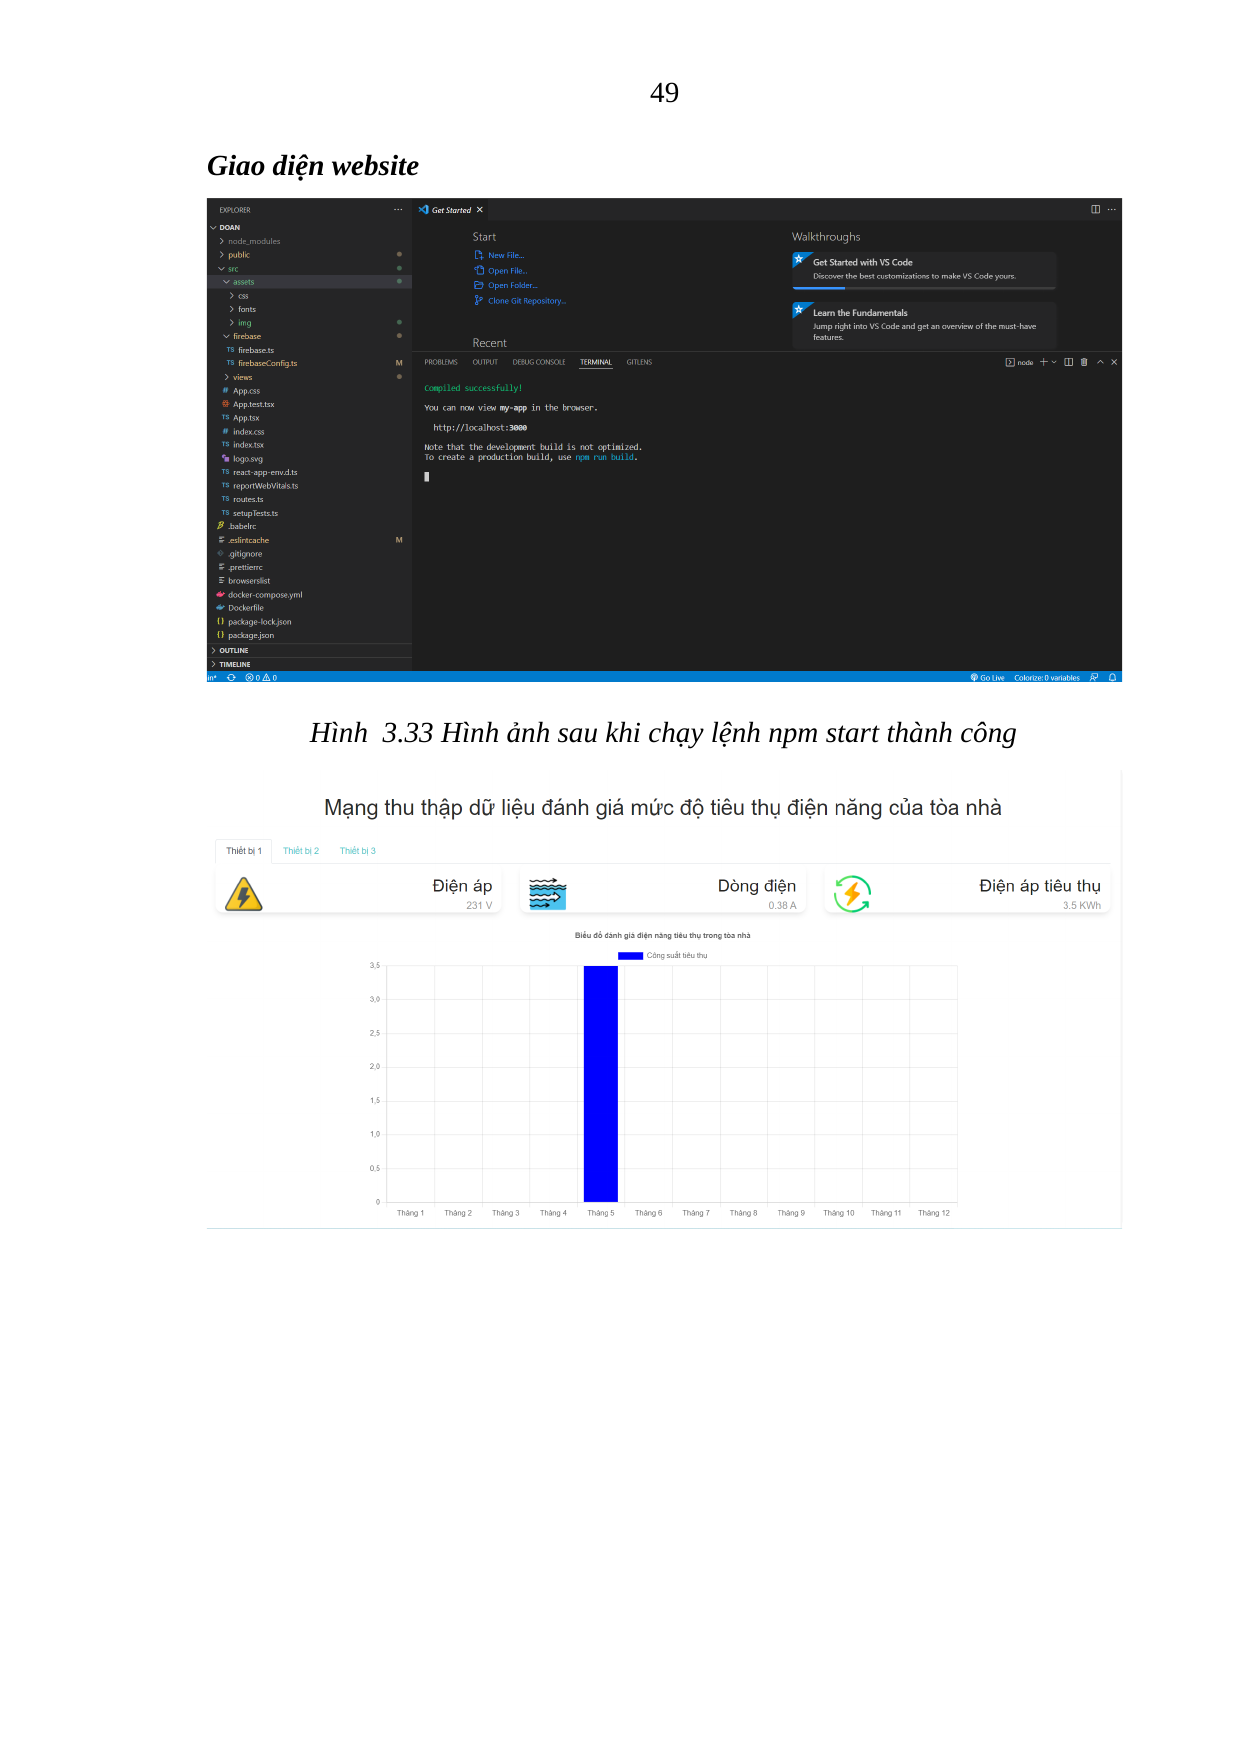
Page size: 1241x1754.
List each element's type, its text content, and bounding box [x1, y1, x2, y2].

subtitle Giao diện website [207, 148, 1122, 181]
picture [206, 198, 1123, 682]
picture [206, 770, 1123, 1229]
